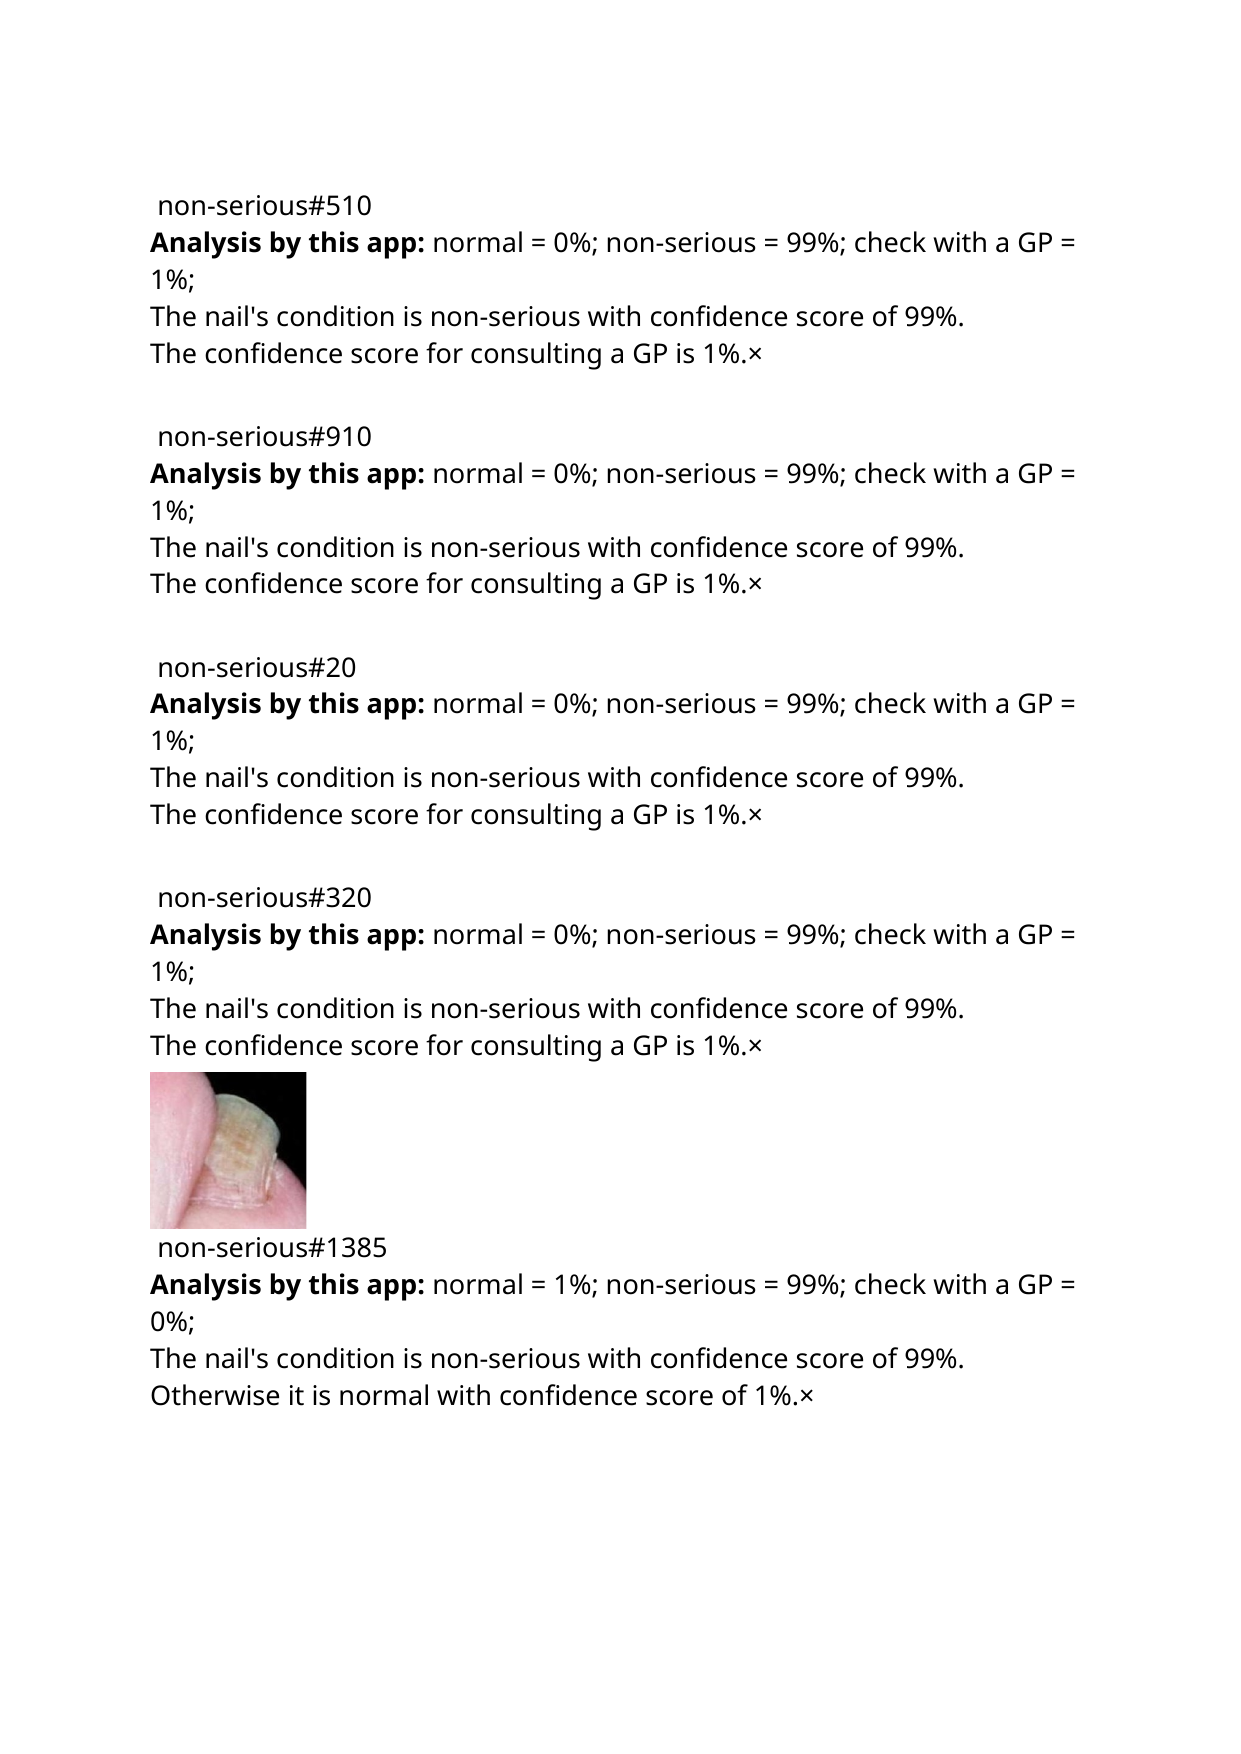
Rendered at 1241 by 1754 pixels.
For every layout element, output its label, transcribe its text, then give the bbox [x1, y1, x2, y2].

text non-serious#910 Analysis by this app: normal = 0%; non-serious = 99%; check with a GP = 1%; The nail's condition is non-serious with confidence score of 99%. The confidence score for consulting a GP is 1%.× [150, 381, 1090, 602]
picture [150, 1072, 307, 1229]
text non-serious#20 Analysis by this app: normal = 0%; non-serious = 99%; check with a GP = 1%; The nail's condition is non-serious with confidence score of 99%. The confidence score for consulting a GP is 1%.× [150, 611, 1090, 832]
text non-serious#1385 Analysis by this app: normal = 1%; non-serious = 99%; check with a GP = 0%; The nail's condition is non-serious with confidence score of 99%. Otherwise it is normal with confidence score of 1%.× [150, 1072, 1090, 1413]
text non-serious#320 Analysis by this app: normal = 0%; non-serious = 99%; check with a GP = 1%; The nail's condition is non-serious with confidence score of 99%. The confidence score for consulting a GP is 1%.× [150, 842, 1090, 1063]
text non-serious#510 Analysis by this app: normal = 0%; non-serious = 99%; check with a GP = 1%; The nail's condition is non-serious with confidence score of 99%. The confidence score for consulting a GP is 1%.× [150, 150, 1090, 371]
